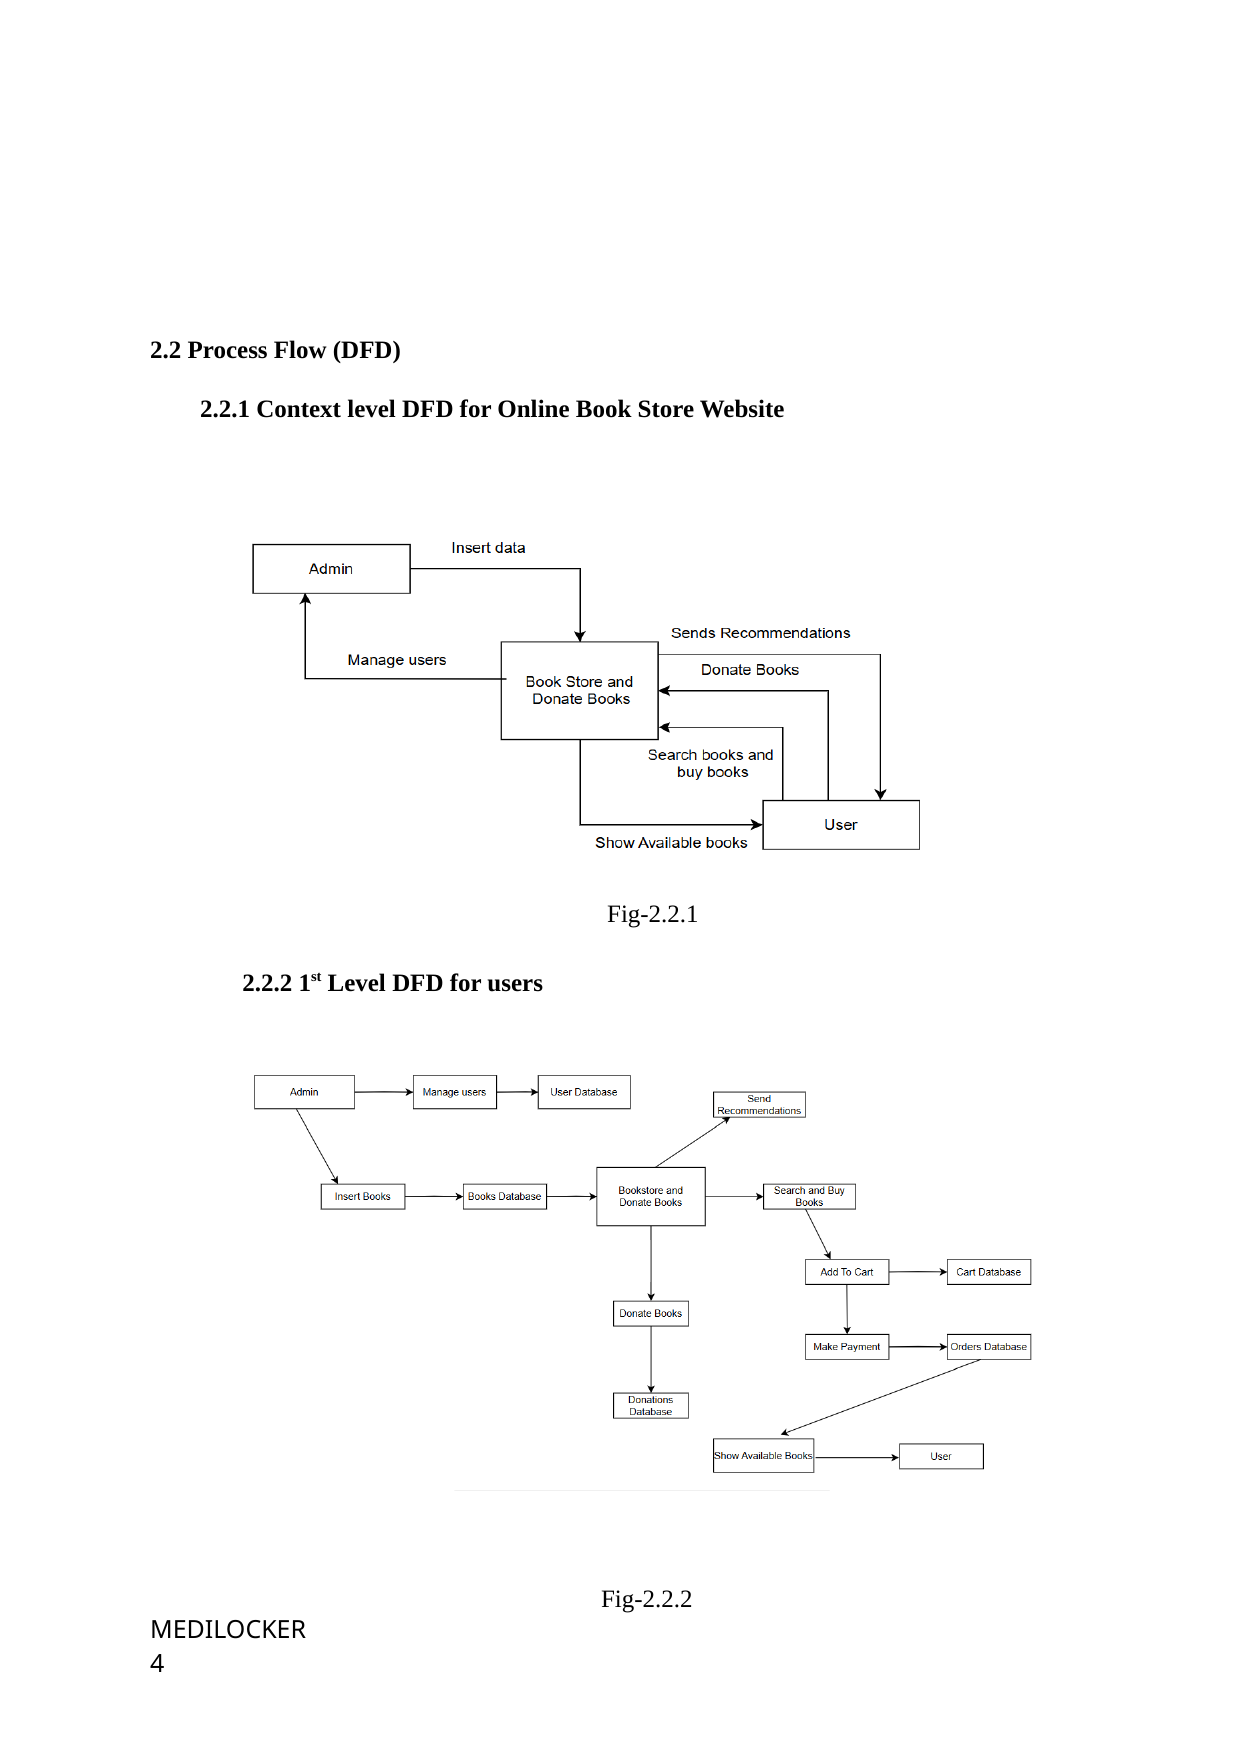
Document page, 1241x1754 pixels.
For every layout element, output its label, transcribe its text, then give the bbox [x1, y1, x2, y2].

picture [175, 455, 1069, 910]
text 2.2.1 Context level DFD for Online Book Store Website [150, 394, 1090, 423]
picture [150, 1005, 1177, 1491]
text 2.2 Process Flow (DFD) [150, 335, 1090, 363]
